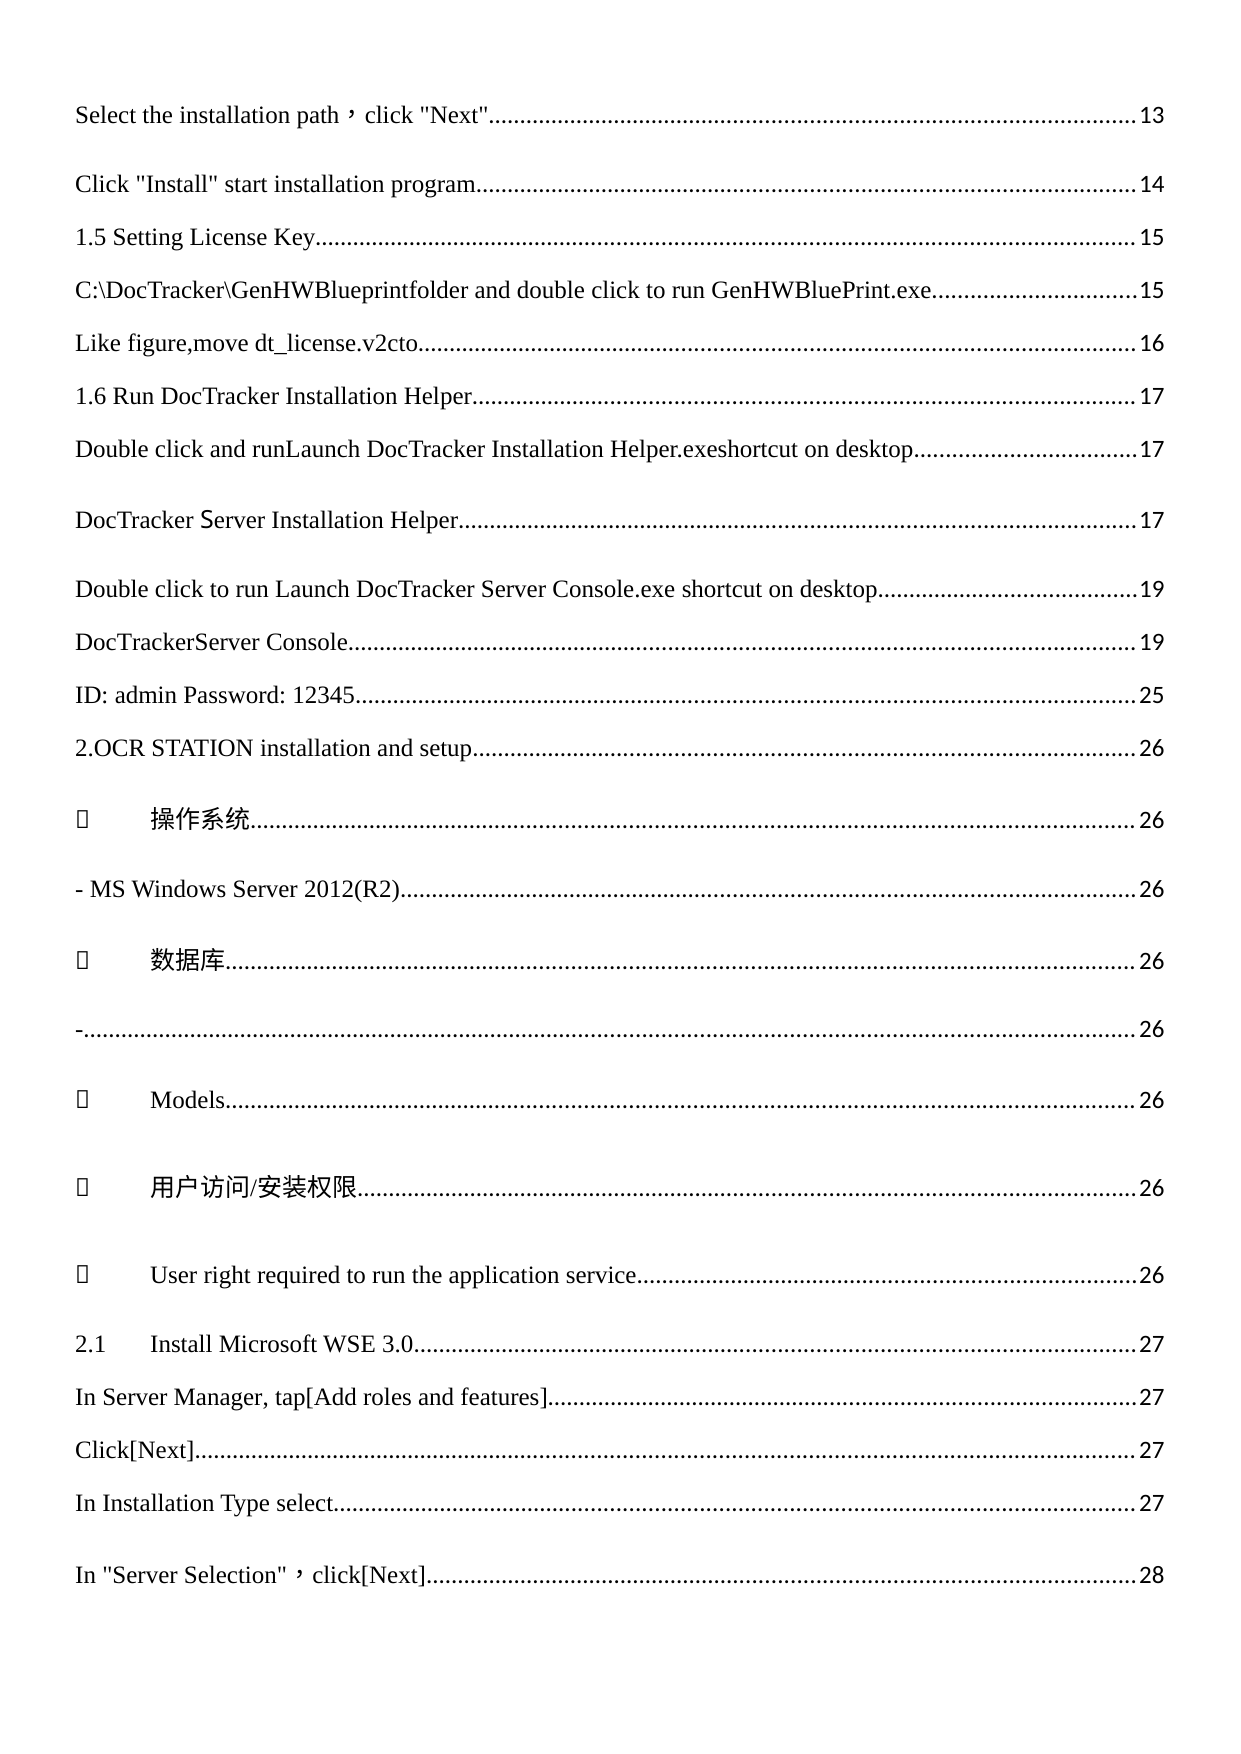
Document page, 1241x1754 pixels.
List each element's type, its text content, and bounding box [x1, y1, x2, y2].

text 2.OCR STATION installation and setup 26 [75, 731, 1165, 765]
text Select the installation path，click "Next" 13 [75, 79, 1165, 147]
text Double click to run Launch DocTracker Server Console.exe shortcut on desktop 19 [75, 572, 1165, 606]
text - 26 [75, 1012, 1165, 1046]
text  数据库 26 [75, 924, 1165, 992]
text 1.5 Setting License Key 15 [75, 219, 1165, 253]
text C:\DocTracker\GenHWBlueprintfolder and double click to run GenHWBluePrint.exe 15 [75, 272, 1165, 306]
text  User right required to run the application service 26 [75, 1239, 1165, 1307]
text  操作系统 26 [75, 784, 1165, 852]
text Click[Next] 27 [75, 1433, 1165, 1467]
text Double click and runLaunch DocTracker Installation Helper.exeshortcut on desktop 17 [75, 431, 1165, 465]
text 2.1 Install Microsoft WSE 3.0 27 [75, 1327, 1165, 1361]
text  Models 26 [75, 1065, 1165, 1133]
text In Installation Type select 27 [75, 1486, 1165, 1520]
text ID: admin Password: 12345 25 [75, 678, 1165, 712]
text In "Server Selection"，click[Next] 28 [75, 1539, 1165, 1607]
text Click "Install" start installation program 14 [75, 166, 1165, 200]
text 1.6 Run DocTracker Installation Helper 17 [75, 378, 1165, 412]
text Like figure,move dt_license.v2cto 16 [75, 325, 1165, 359]
text  用户访问/安装权限 26 [75, 1152, 1165, 1220]
text DocTracker Server Installation Helper 17 [75, 484, 1165, 552]
text DocTrackerServer Console 19 [75, 625, 1165, 659]
text - MS Windows Server 2012(R2) 26 [75, 871, 1165, 905]
text In Server Manager, tap[Add roles and features] 27 [75, 1380, 1165, 1414]
